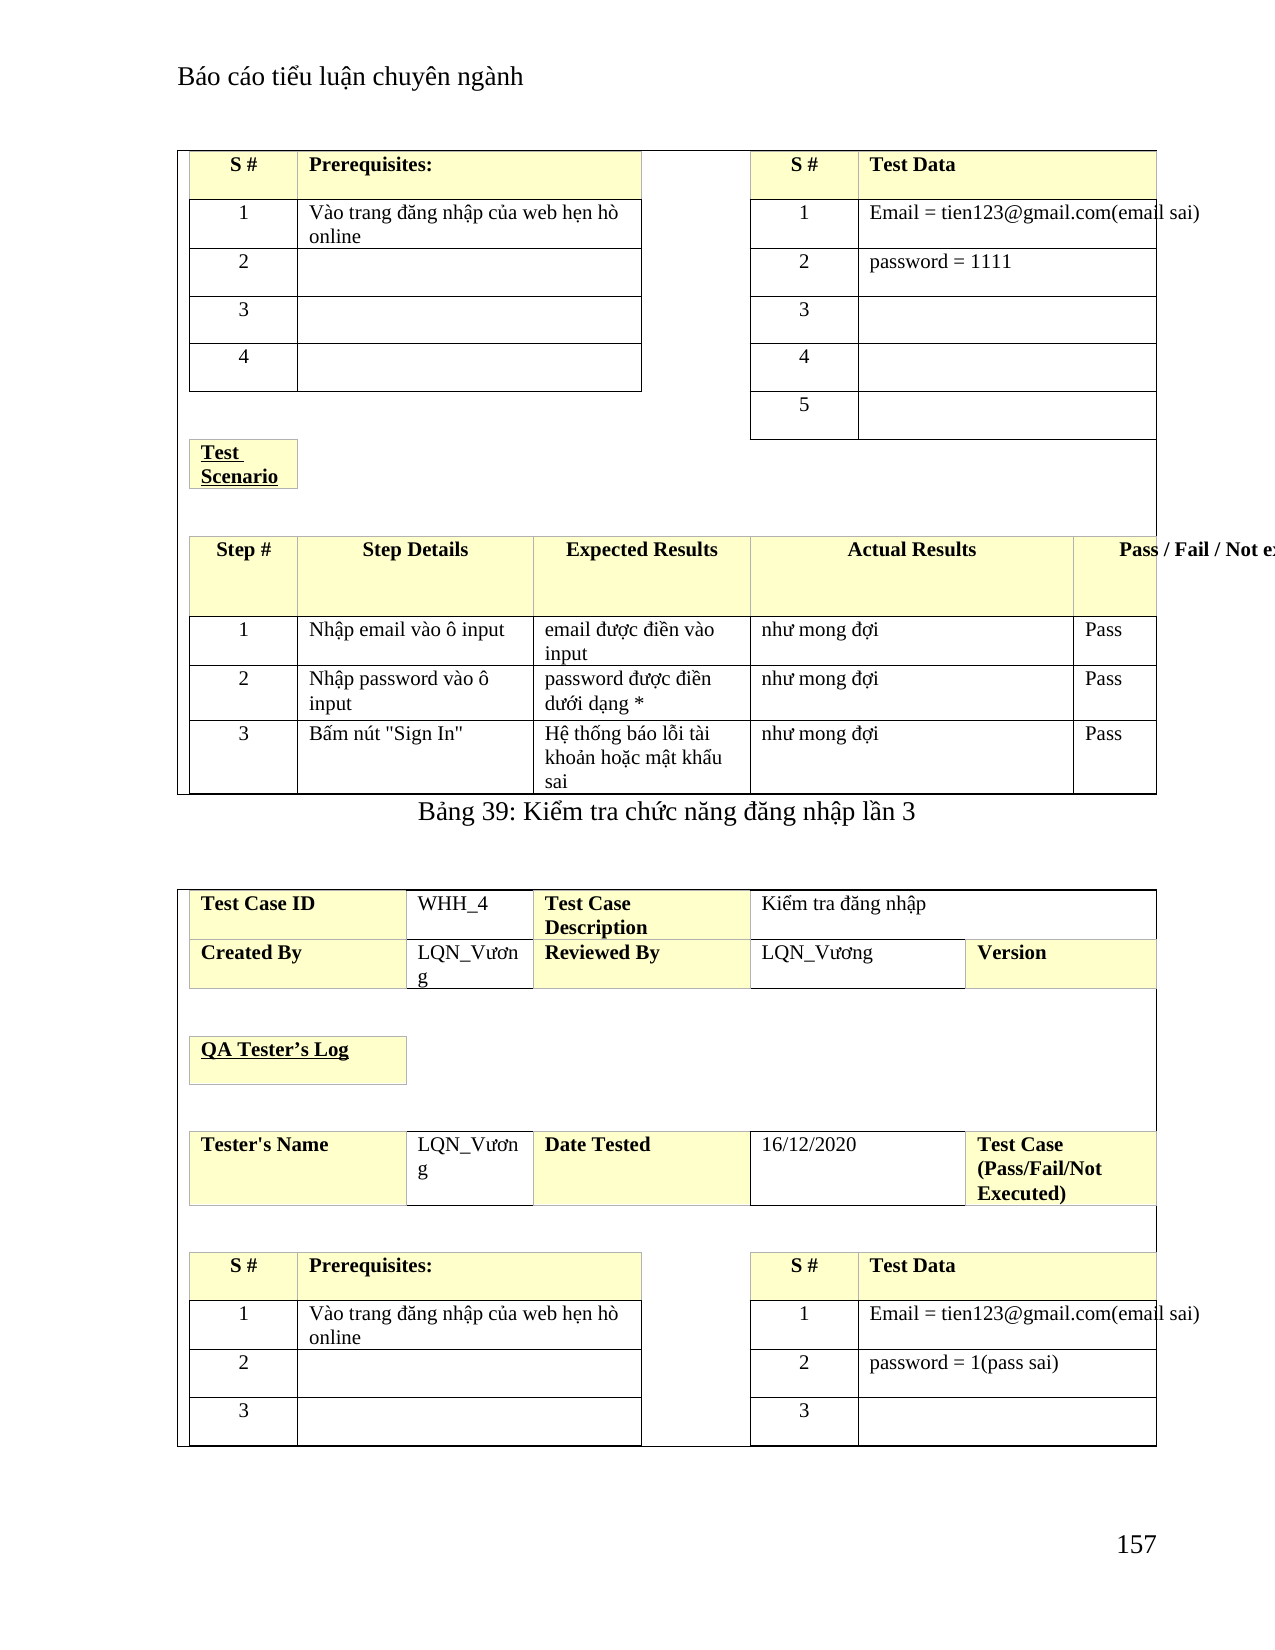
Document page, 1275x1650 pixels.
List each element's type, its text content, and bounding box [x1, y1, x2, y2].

text Bảng 39: Kiểm tra chức năng đăng nhập lần 3 [177, 795, 1156, 827]
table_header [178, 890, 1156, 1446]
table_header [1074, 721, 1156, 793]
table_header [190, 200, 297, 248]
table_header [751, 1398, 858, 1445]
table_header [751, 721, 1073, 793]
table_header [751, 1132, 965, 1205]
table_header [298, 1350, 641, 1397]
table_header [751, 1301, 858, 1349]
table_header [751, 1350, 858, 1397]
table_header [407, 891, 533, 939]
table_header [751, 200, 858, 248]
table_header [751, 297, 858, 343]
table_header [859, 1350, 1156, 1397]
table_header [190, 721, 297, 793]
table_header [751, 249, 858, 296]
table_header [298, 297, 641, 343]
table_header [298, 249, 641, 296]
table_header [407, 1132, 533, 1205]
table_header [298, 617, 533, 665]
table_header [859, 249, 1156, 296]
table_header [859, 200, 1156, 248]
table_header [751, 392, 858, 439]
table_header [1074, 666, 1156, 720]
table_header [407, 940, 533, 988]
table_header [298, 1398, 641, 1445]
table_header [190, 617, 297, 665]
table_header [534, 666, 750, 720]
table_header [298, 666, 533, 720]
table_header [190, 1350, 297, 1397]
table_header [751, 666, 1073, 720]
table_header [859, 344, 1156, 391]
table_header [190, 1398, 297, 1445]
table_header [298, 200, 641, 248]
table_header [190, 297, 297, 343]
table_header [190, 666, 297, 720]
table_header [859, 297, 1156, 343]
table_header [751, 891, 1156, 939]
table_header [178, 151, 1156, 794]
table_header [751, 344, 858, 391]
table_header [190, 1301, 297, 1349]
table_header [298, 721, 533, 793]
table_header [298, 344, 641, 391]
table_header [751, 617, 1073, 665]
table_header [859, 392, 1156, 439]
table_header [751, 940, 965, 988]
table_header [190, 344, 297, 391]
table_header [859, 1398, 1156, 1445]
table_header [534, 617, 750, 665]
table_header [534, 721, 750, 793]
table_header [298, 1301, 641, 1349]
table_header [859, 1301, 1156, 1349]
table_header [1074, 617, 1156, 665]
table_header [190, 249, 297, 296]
